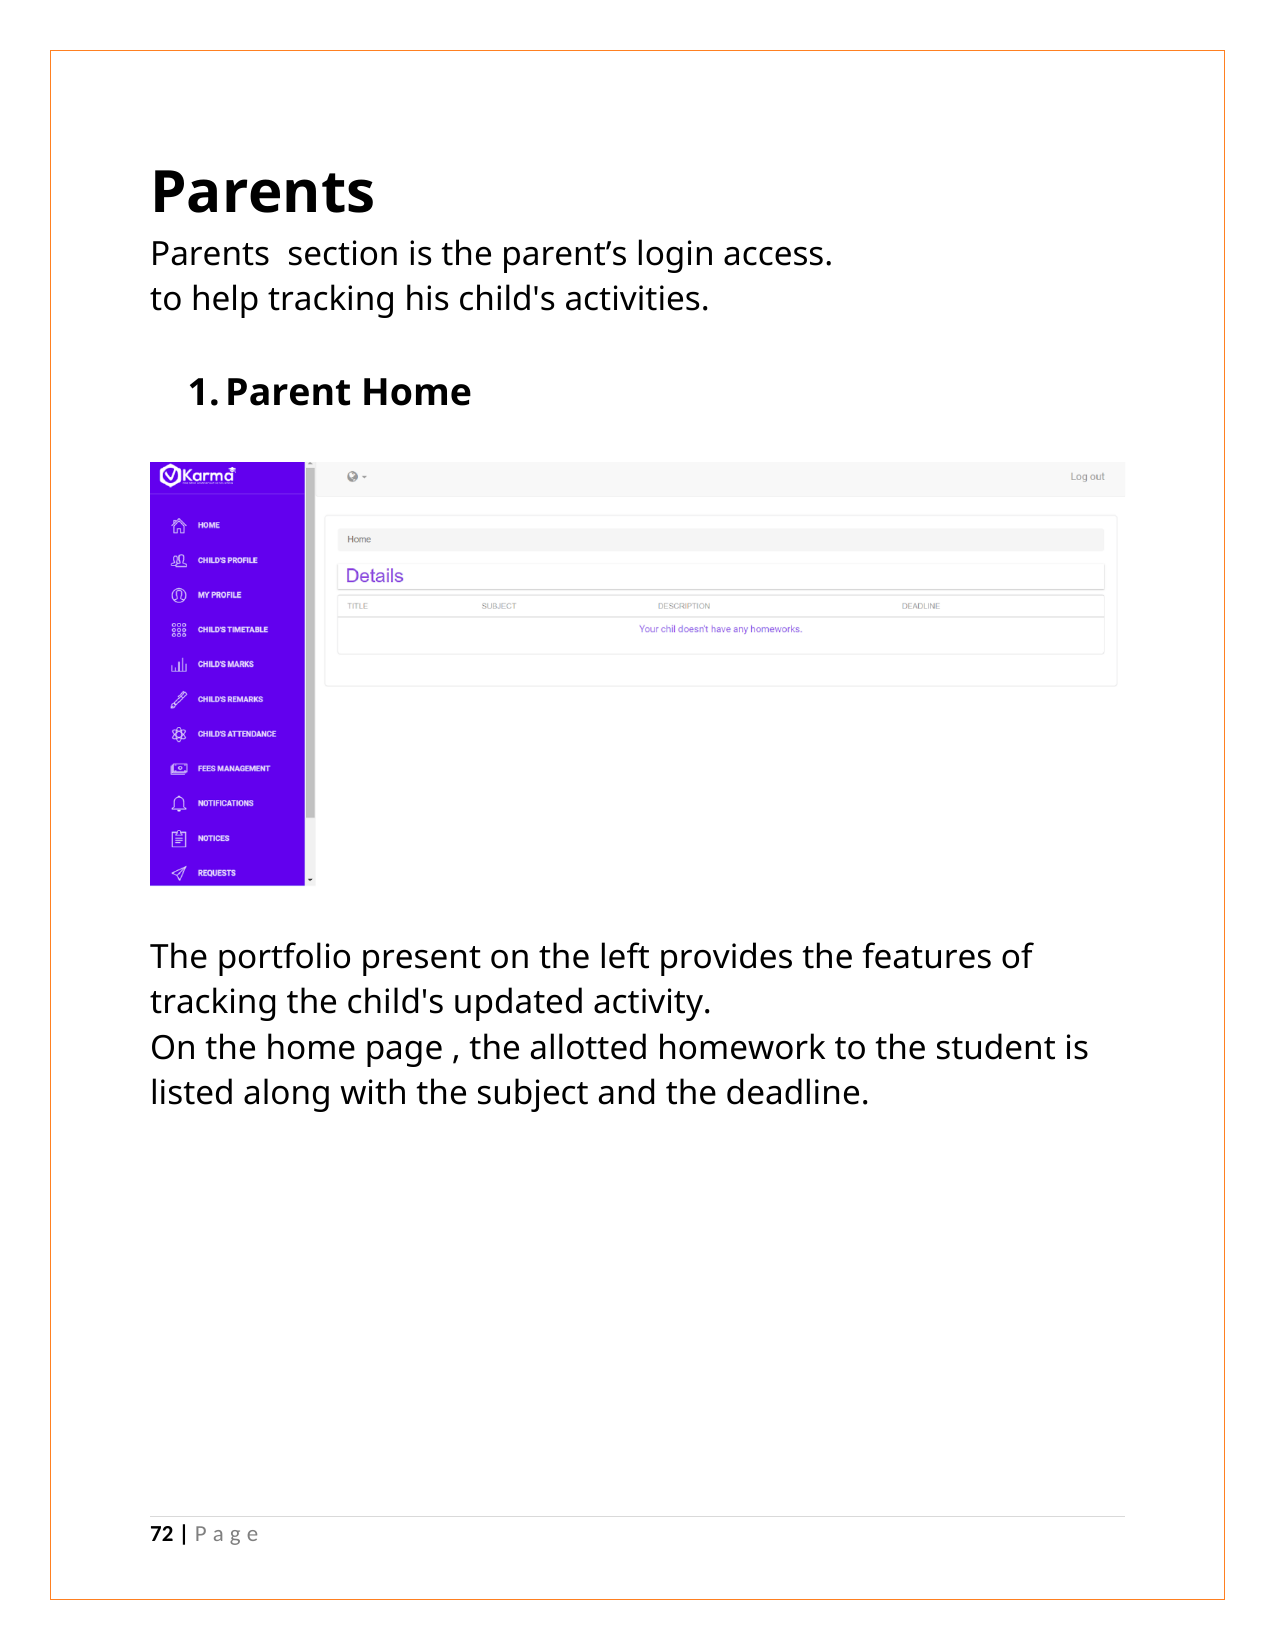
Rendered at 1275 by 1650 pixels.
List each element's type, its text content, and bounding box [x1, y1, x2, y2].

text Parents section is the parent’s login access. [150, 229, 1125, 275]
text On the home page , the allotted homework to the student is listed along with the subject and the deadline. [150, 1023, 1125, 1114]
picture [150, 462, 1125, 888]
text The portfolio present on the left provides the features of tracking the child's updated activity. [150, 933, 1125, 1023]
text Parents [150, 150, 1125, 229]
list Parent Home [187, 366, 1125, 417]
text to help tracking his child's activities. [150, 275, 1125, 320]
